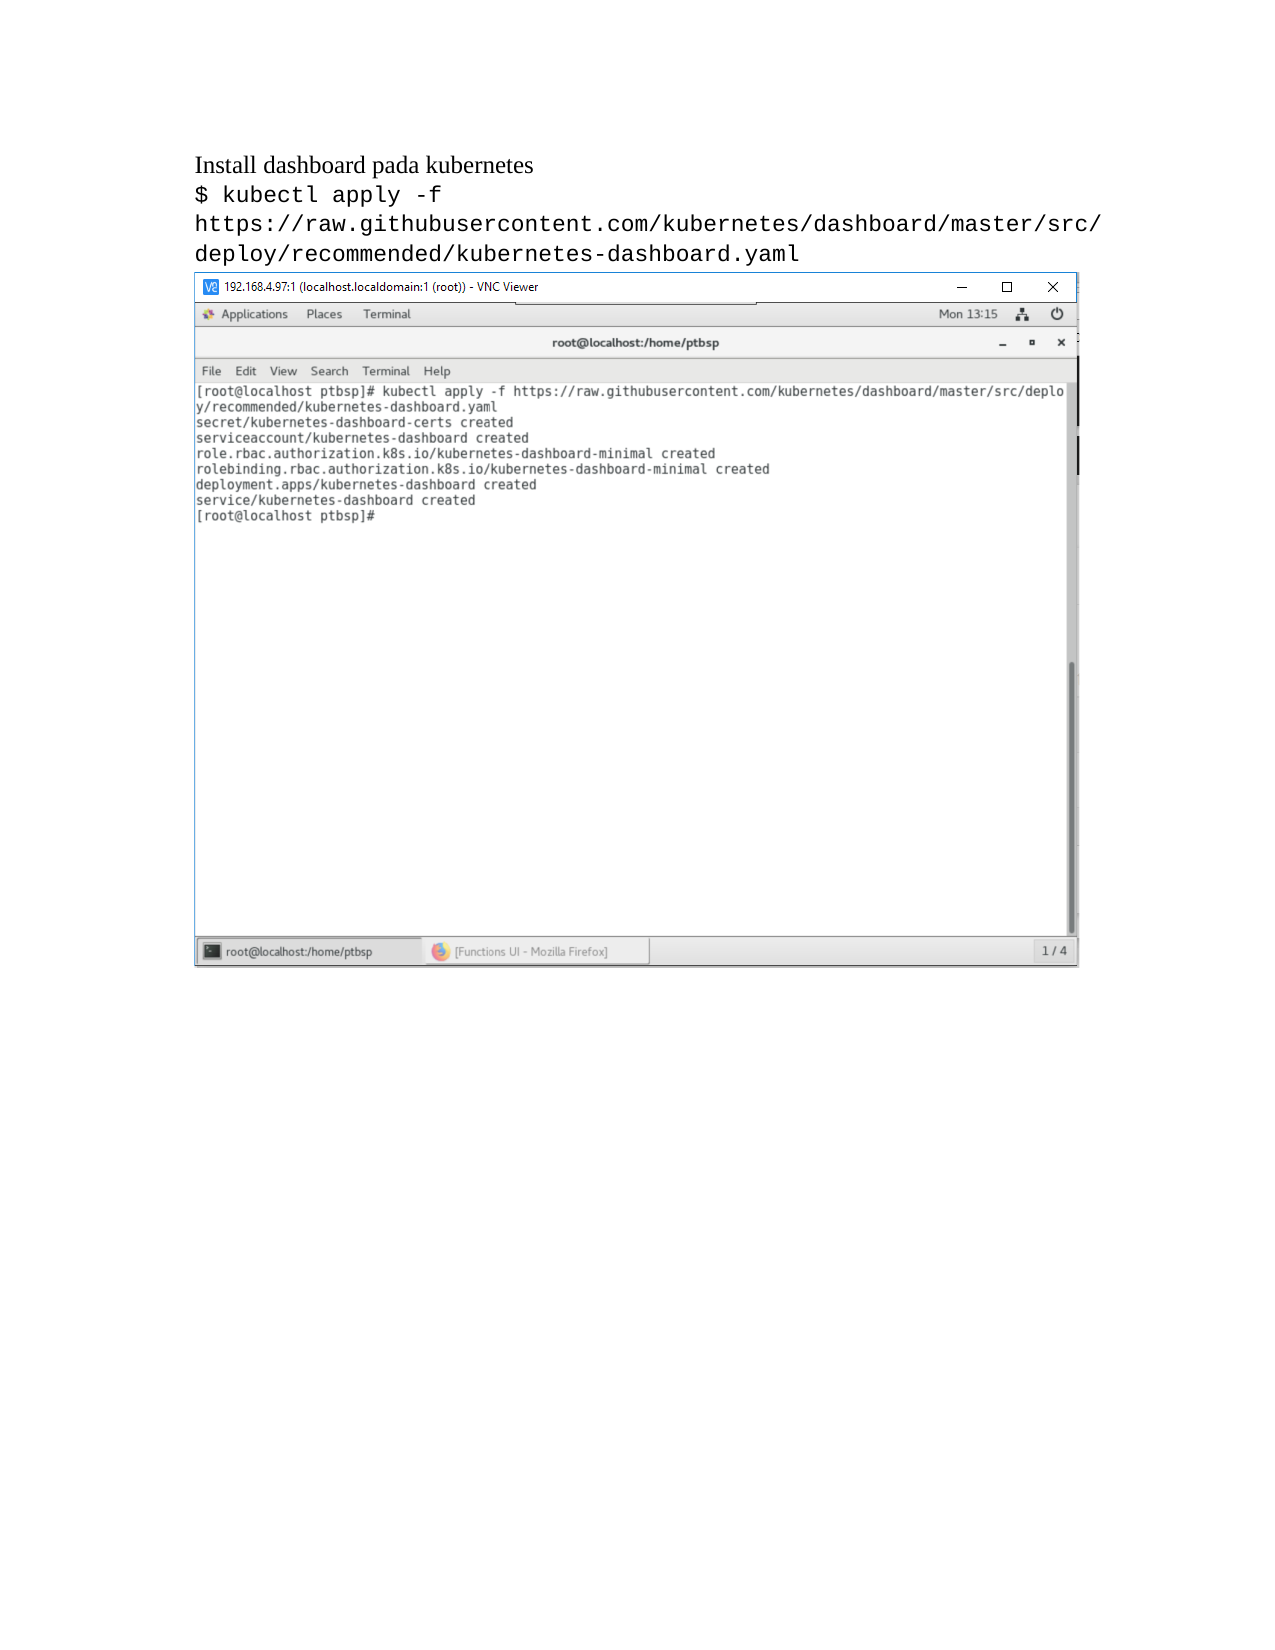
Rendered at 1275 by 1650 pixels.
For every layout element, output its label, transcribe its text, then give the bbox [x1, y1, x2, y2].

picture [194, 272, 1080, 968]
list Install dashboard pada kubernetes [194, 150, 1125, 179]
list $ kubectl apply -f https://raw.githubusercontent.com/kubernetes/dashboard/master/src/deploy/recommended/kubernetes-dashboard.yaml [194, 183, 1125, 268]
